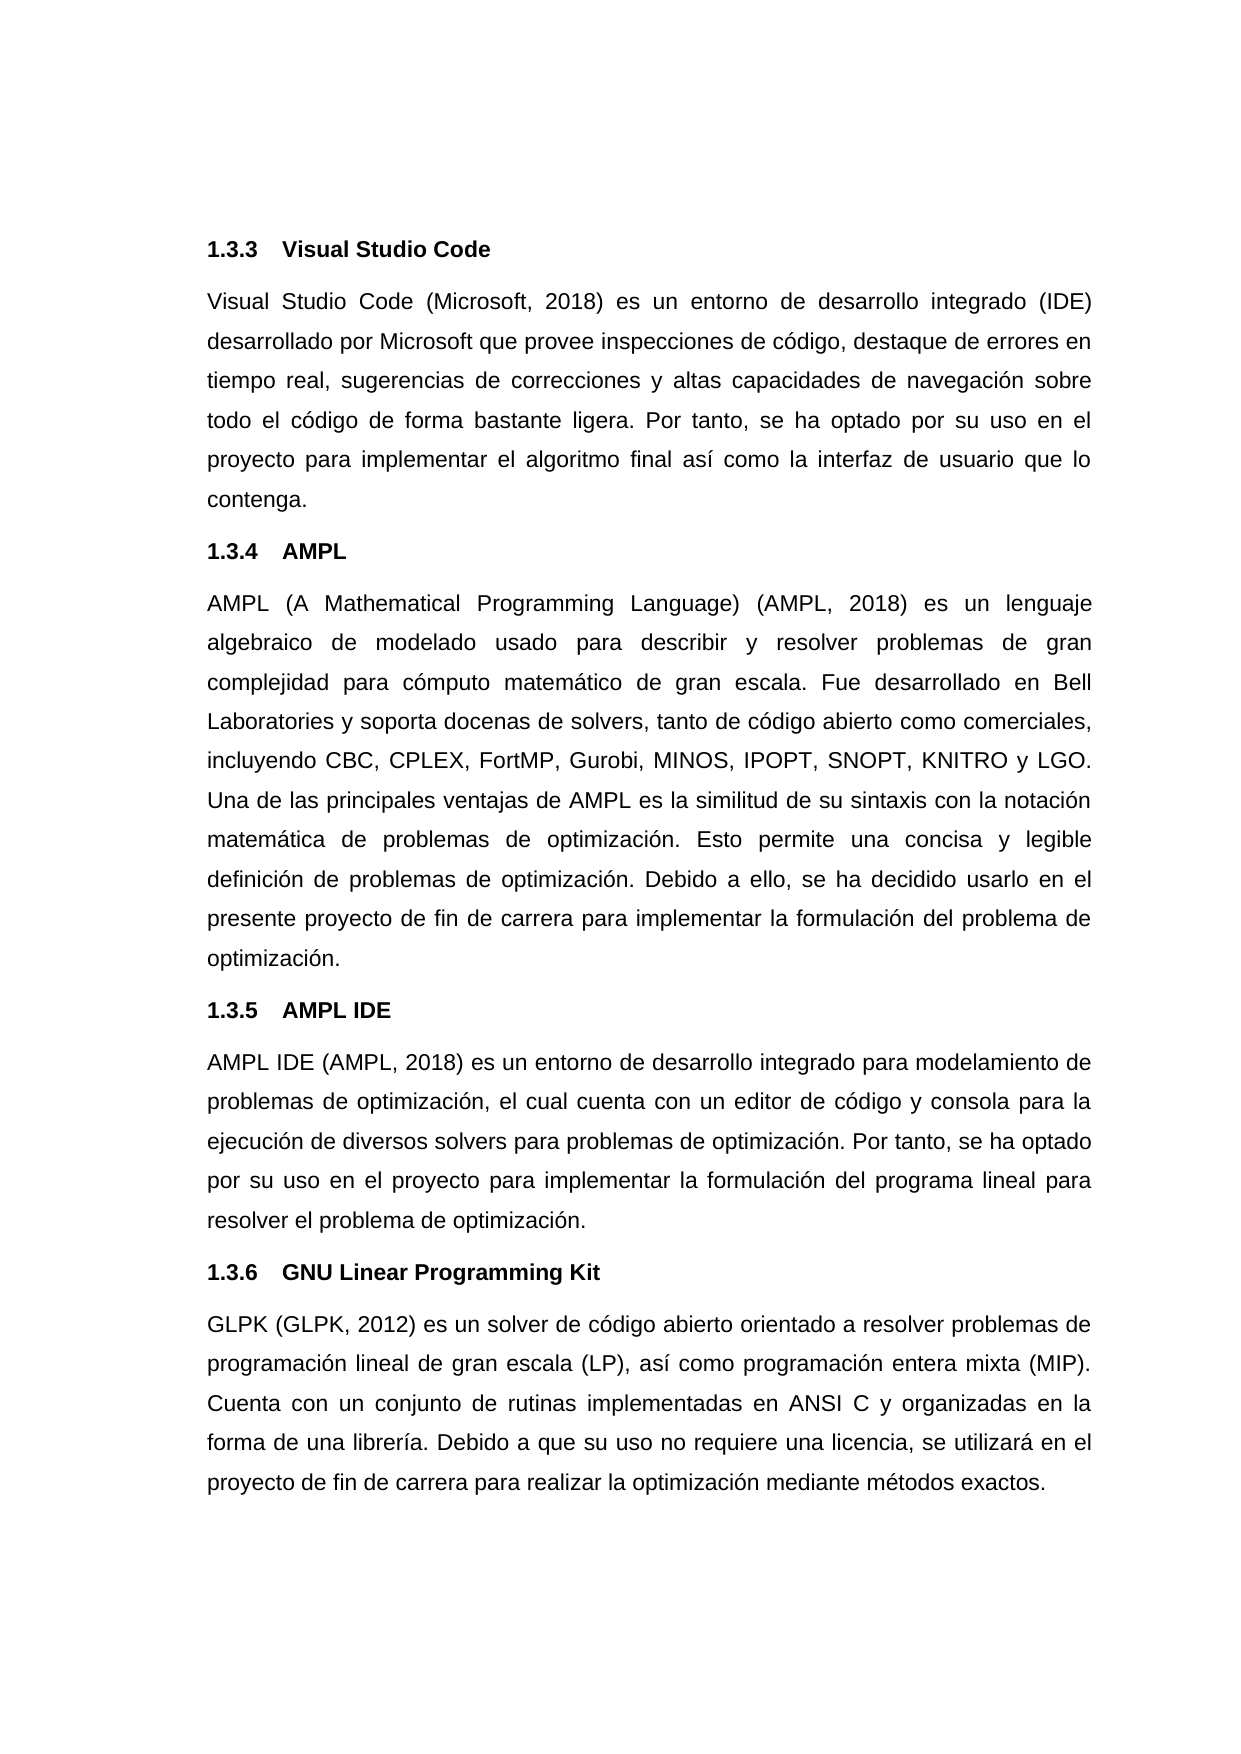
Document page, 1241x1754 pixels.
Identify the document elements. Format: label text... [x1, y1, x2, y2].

text Visual Studio Code (Microsoft, 2018) es un entorno de desarrollo integrado (IDE) desarrollado por Microsoft que provee inspecciones de código, destaque de errores en tiempo real, sugerencias de correcciones y altas capacidades de navegación sobre todo el código de forma bastante ligera. Por tanto, se ha optado por su uso en el proyecto para implementar el algoritmo final así como la interfaz de usuario que lo contenga. [207, 288, 1092, 512]
subtitle AMPL [207, 538, 1092, 564]
text GLPK (GLPK, 2012) es un solver de código abierto orientado a resolver problemas de programación lineal de gran escala (LP), así como programación entera mixta (MIP). Cuenta con un conjunto de rutinas implementadas en ANSI C y organizadas en la forma de una librería. Debido a que su uso no requiere una licencia, se utilizará en el proyecto de fin de carrera para realizar la optimización mediante métodos exactos. [207, 1311, 1092, 1495]
subtitle AMPL IDE [207, 997, 1092, 1023]
subtitle Visual Studio Code [207, 236, 1092, 263]
text AMPL IDE (AMPL, 2018) es un entorno de desarrollo integrado para modelamiento de problemas de optimización, el cual cuenta con un editor de código y consola para la ejecución de diversos solvers para problemas de optimización. Por tanto, se ha optado por su uso en el proyecto para implementar la formulación del programa lineal para resolver el problema de optimización. [207, 1049, 1092, 1233]
text AMPL (A Mathematical Programming Language) (AMPL, 2018) es un lenguaje algebraico de modelado usado para describir y resolver problemas de gran complejidad para cómputo matemático de gran escala. Fue desarrollado en Bell Laboratories y soporta docenas de solvers, tanto de código abierto como comerciales, incluyendo CBC, CPLEX, FortMP, Gurobi, MINOS, IPOPT, SNOPT, KNITRO y LGO. Una de las principales ventajas de AMPL es la similitud de su sintaxis con la notación matemática de problemas de optimización. Esto permite una concisa y legible definición de problemas de optimización. Debido a ello, se ha decidido usarlo en el presente proyecto de fin de carrera para implementar la formulación del problema de optimización. [207, 589, 1092, 971]
subtitle GNU Linear Programming Kit [207, 1259, 1092, 1285]
